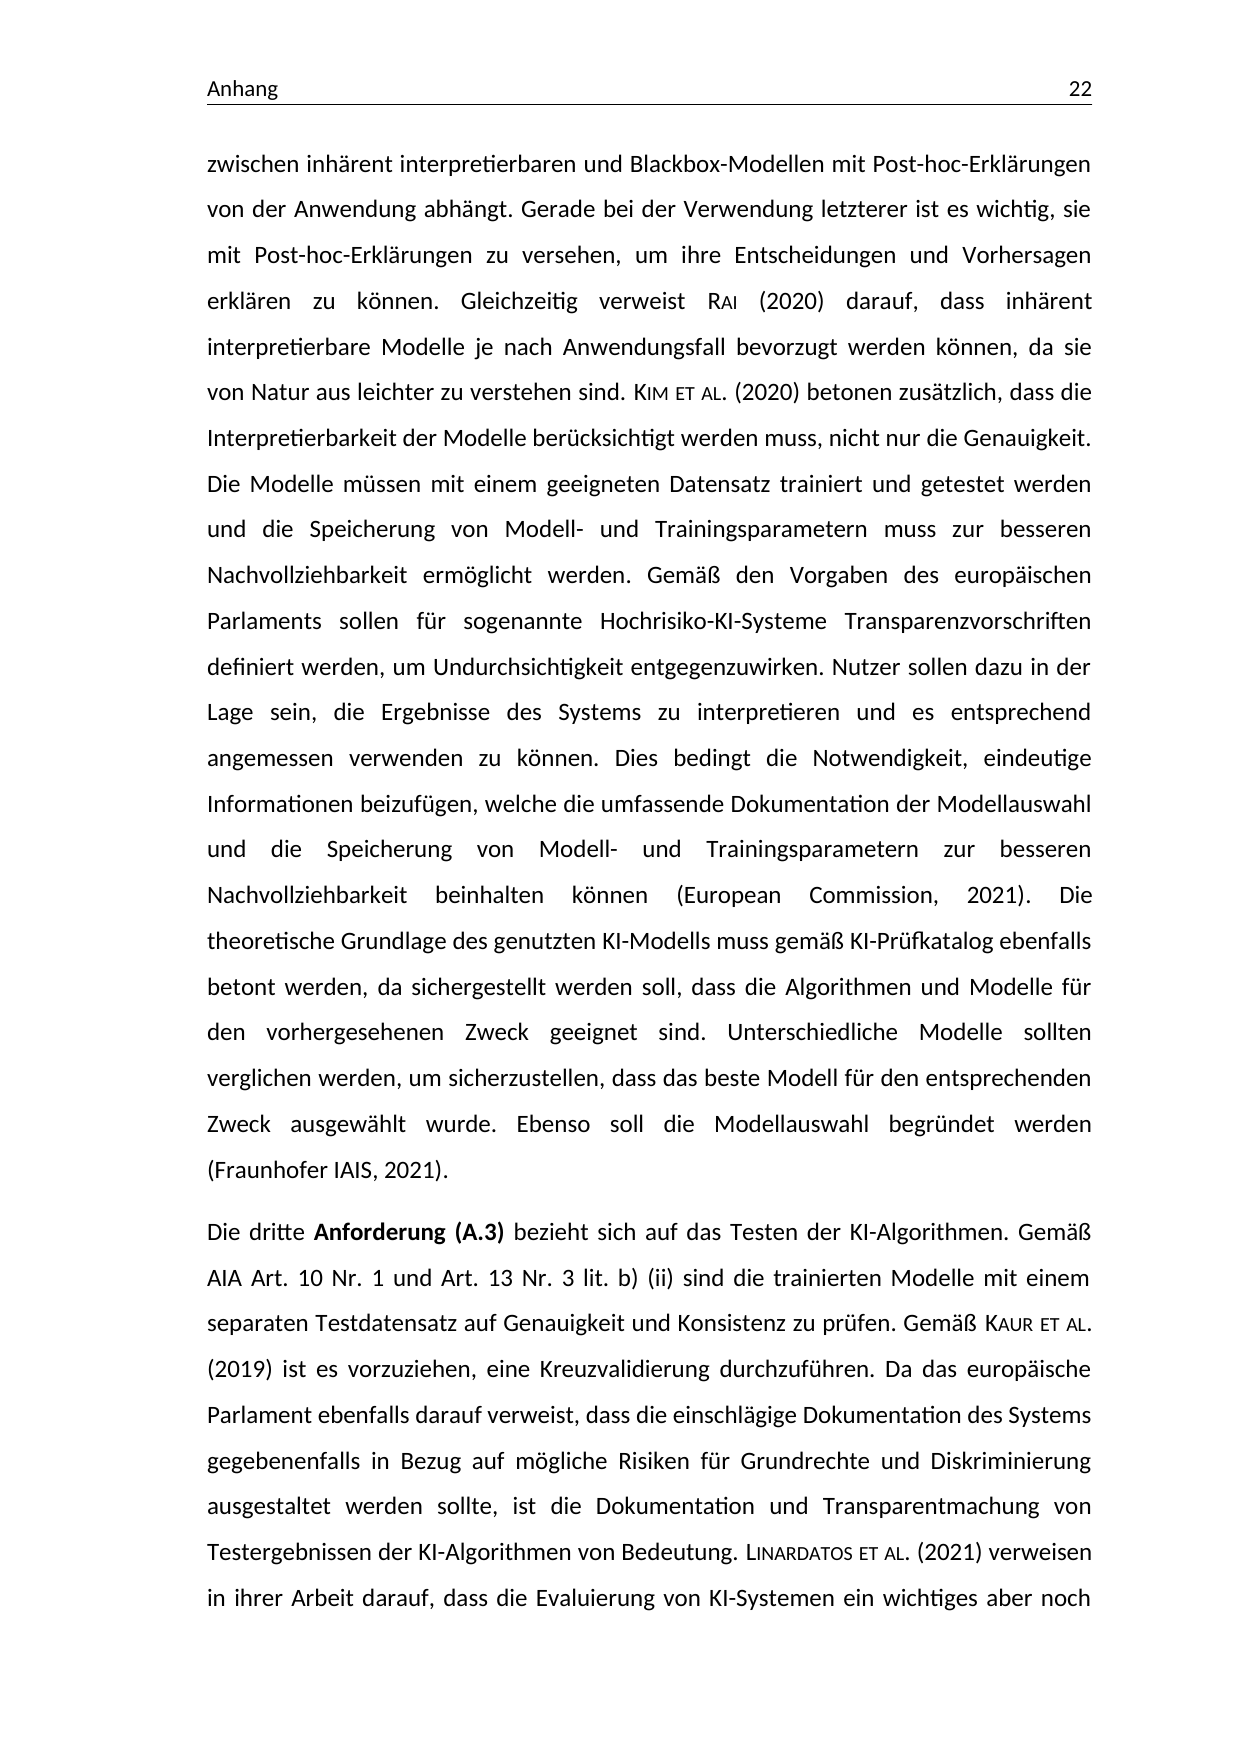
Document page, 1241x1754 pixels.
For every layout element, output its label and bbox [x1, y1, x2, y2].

text [207, 148, 1092, 1184]
text [207, 1216, 1092, 1612]
